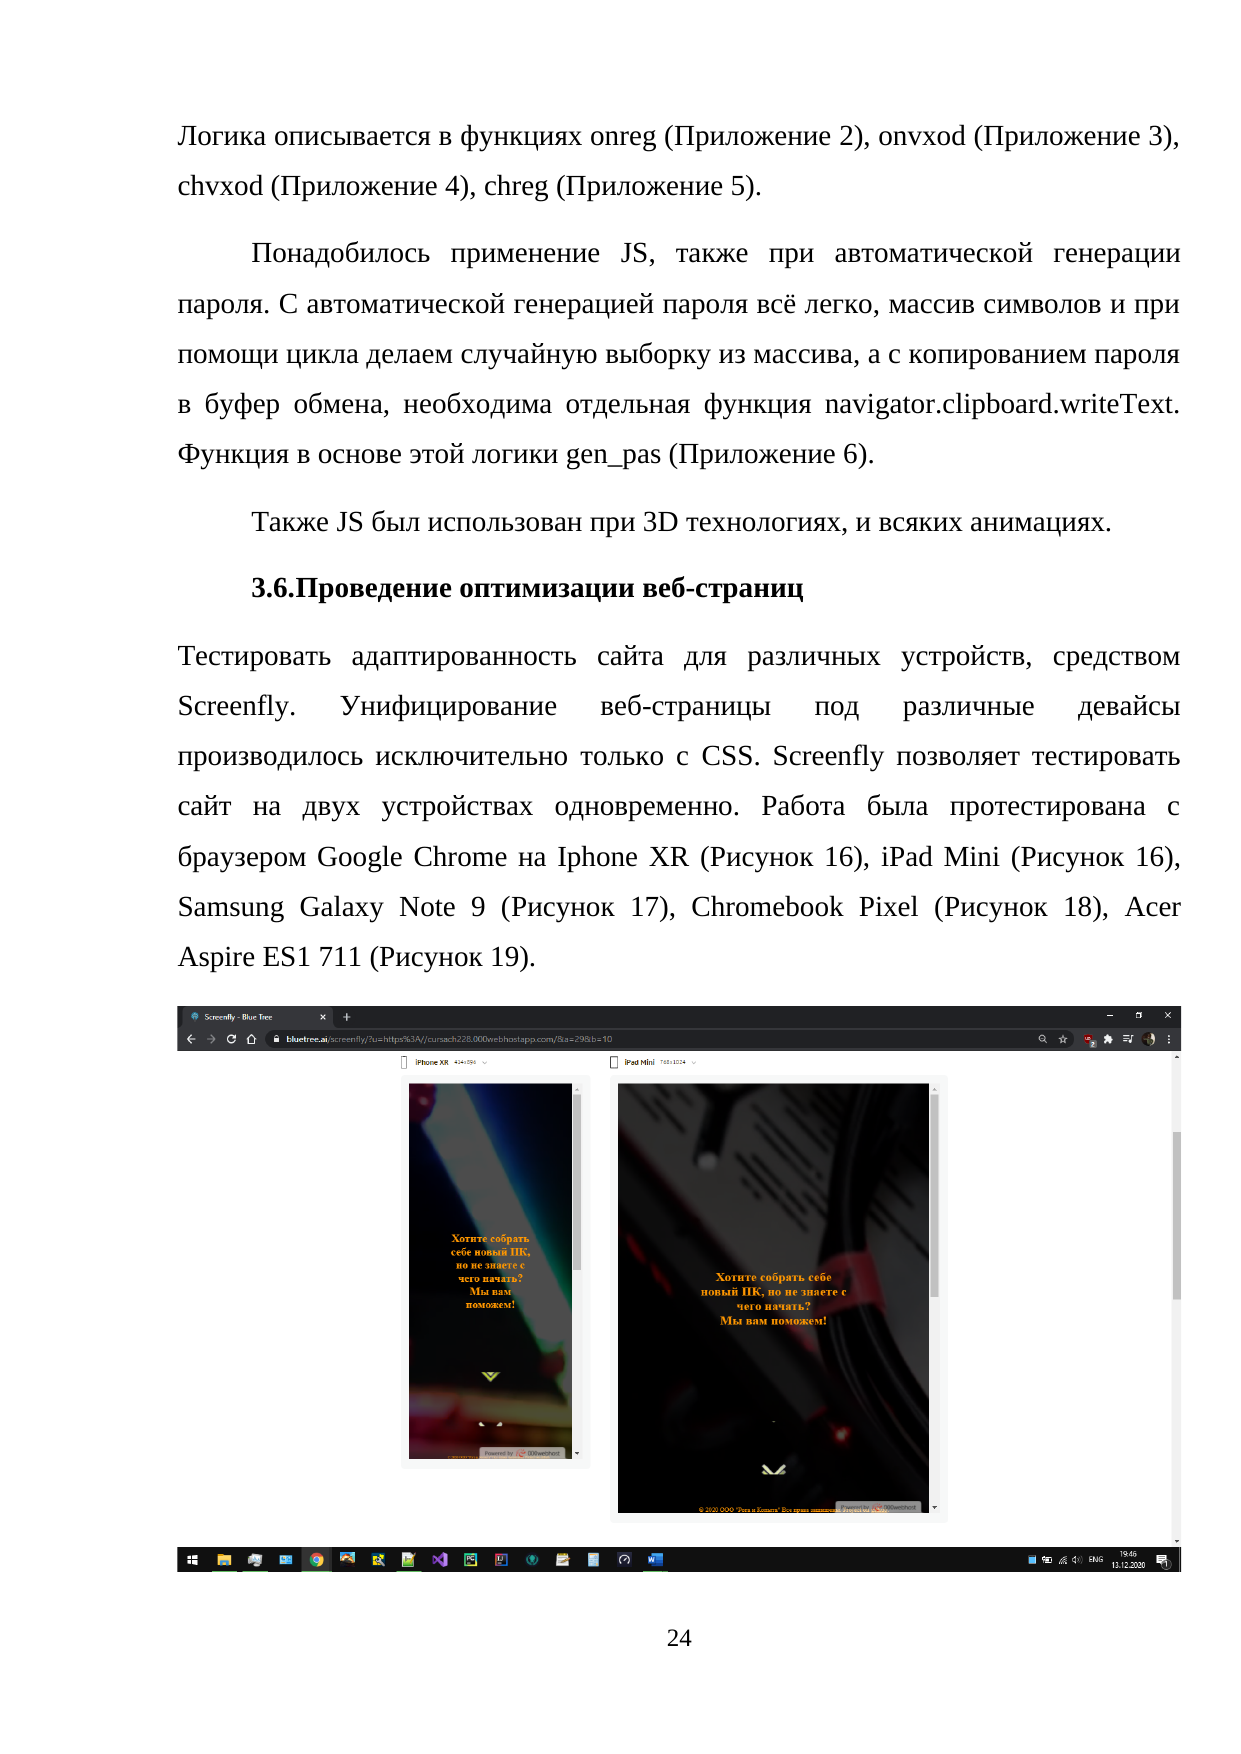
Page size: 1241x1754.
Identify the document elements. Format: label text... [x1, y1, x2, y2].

text Тестировать адаптированность сайта для различных устройств, средством Screenfly. Унифицирование веб-страницы под различные девайсы производилось исключительно только с CSS. Screenfly позволяет тестировать сайт на двух устройствах одновременно. Работа была протестирована с браузером Google Chrome на Iphone XR (Рисунок 16), iPad Mini (Рисунок 16), Samsung Galaxy Note 9 (Рисунок 17), Chromebook Pixel (Рисунок 18), Acer Aspire ES1 711 (Рисунок 19). [177, 638, 1181, 973]
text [177, 118, 1181, 202]
text Также JS был использован при 3D технологиях, и всяких анимациях. [177, 504, 1181, 537]
picture [177, 1006, 1182, 1572]
text Понадобилось применение JS, также при автоматической генерации пароля. С автоматической генерацией пароля всё легко, массив символов и при помощи цикла делаем случайную выборку из массива, а с копированием пароля в буфер обмена, необходима отдельная функция navigator.clipboard.writeText. Функция в основе этой логики gen_pas (Приложение 6). [177, 235, 1181, 470]
text Проведение оптимизации веб-страниц [251, 571, 1181, 604]
